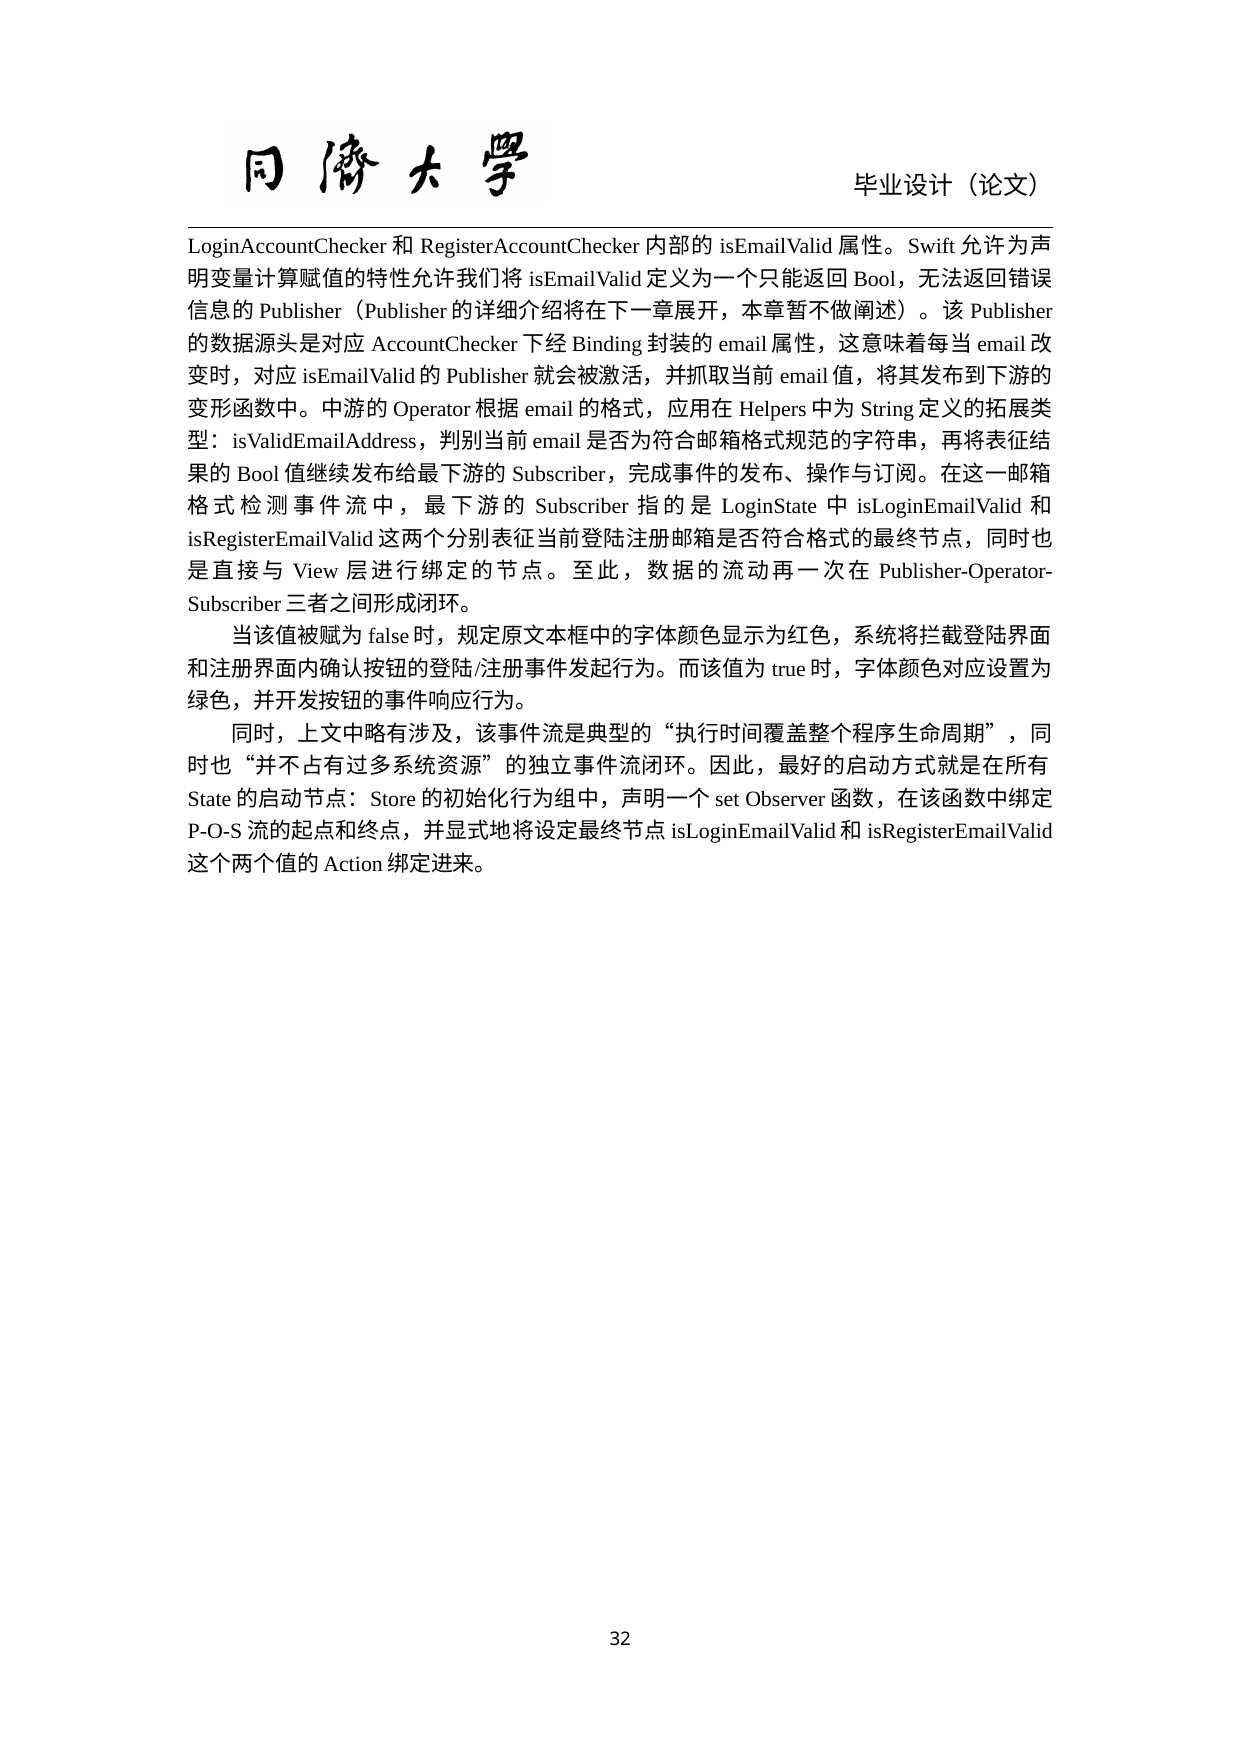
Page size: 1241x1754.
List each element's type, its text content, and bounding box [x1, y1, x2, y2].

picture [224, 123, 546, 202]
text 同时，上文中略有涉及，该事件流是典型的“执行时间覆盖整个程序生命周期”，同时也“并不占有过多系统资源”的独立事件流闭环。因此，最好的启动方式就是在所有State的启动节点：Store的初始化行为组中，声明一个set Observer函数，在该函数中绑定P-O-S流的起点和终点，并显式地将设定最终节点isLoginEmailValid和isRegisterEmailValid这个两个值的Action绑定进来。 [187, 716, 1053, 878]
text 当该值被赋为false时，规定原文本框中的字体颜色显示为红色，系统将拦截登陆界面和注册界面内确认按钮的登陆/注册事件发起行为。而该值为true时，字体颜色对应设置为绿色，并开发按钮的事件响应行为。 [187, 618, 1053, 716]
